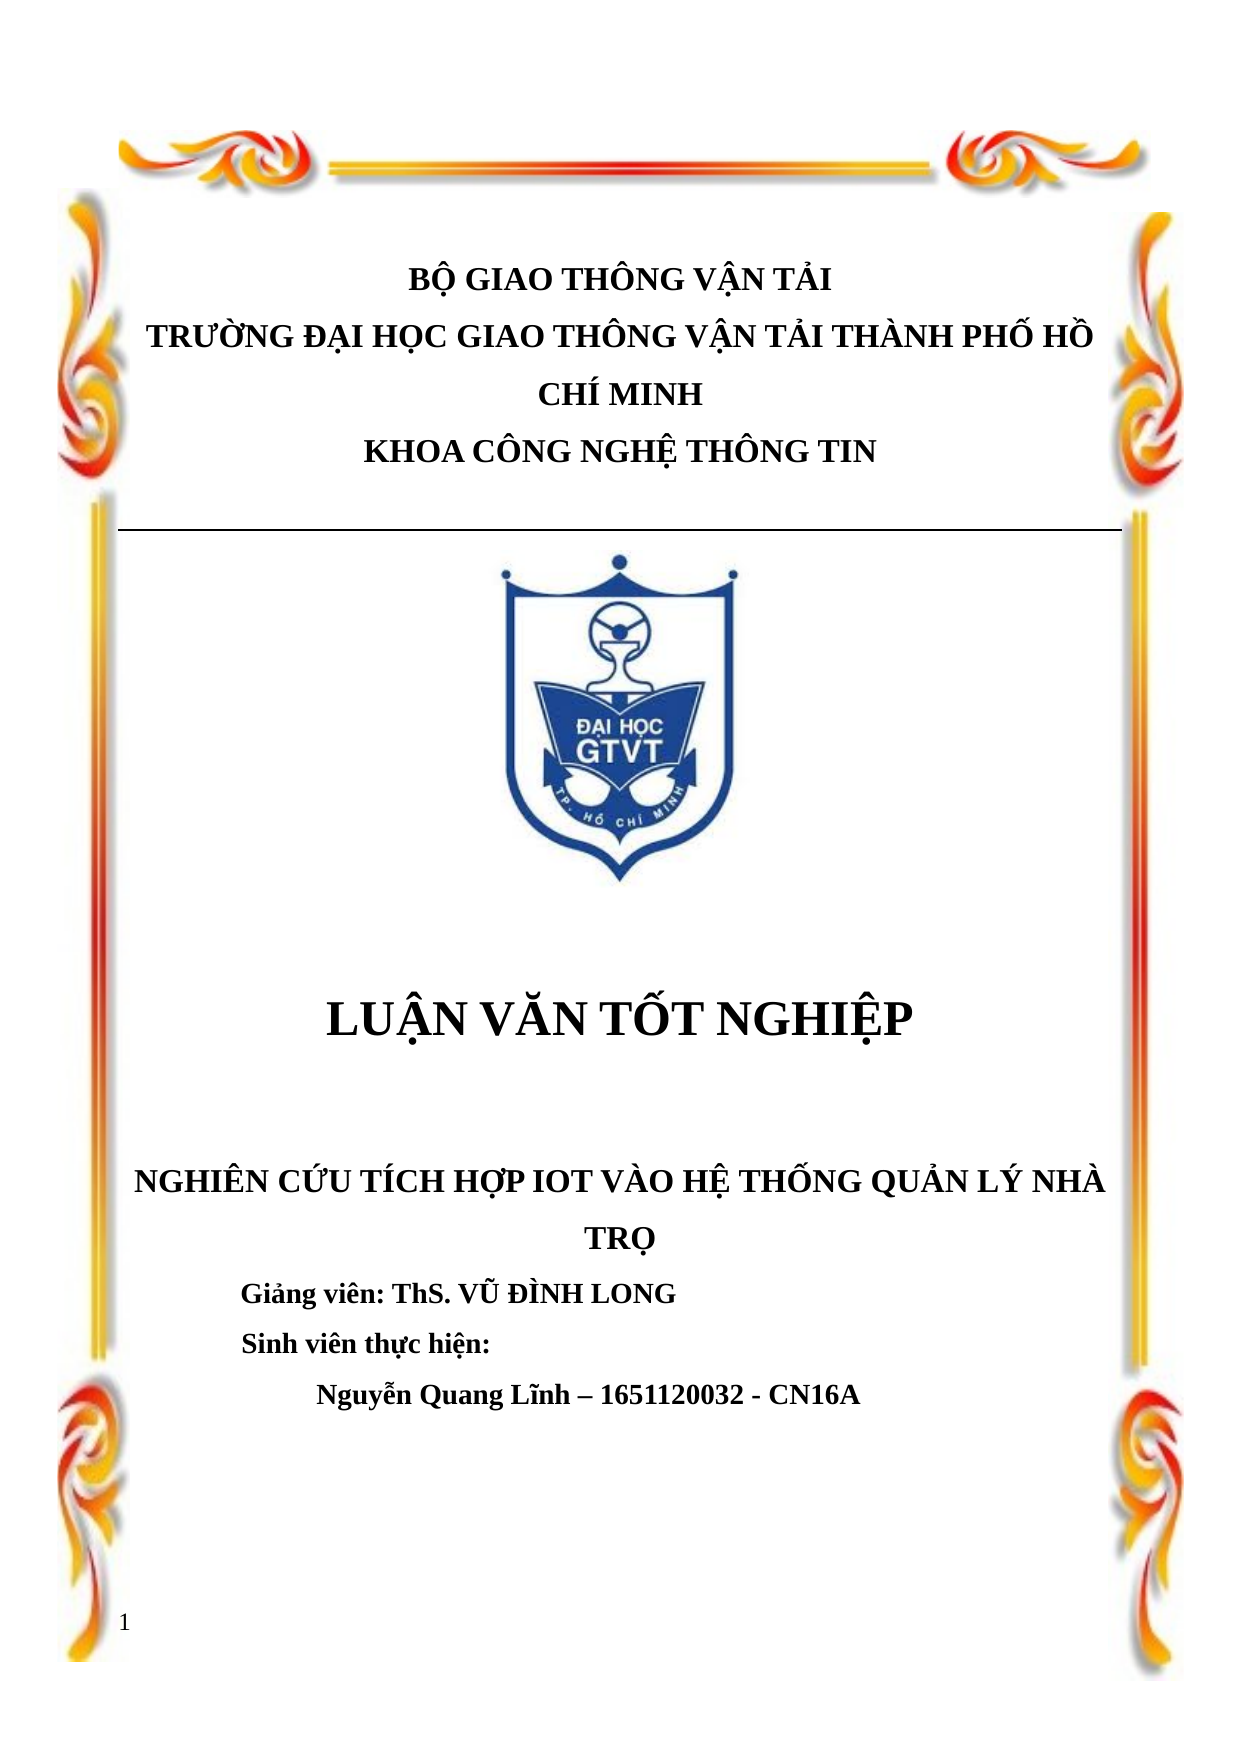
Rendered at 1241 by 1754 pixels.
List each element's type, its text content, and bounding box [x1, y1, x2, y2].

text KHOA CÔNG NGHỆ THÔNG TIN [118, 431, 1122, 469]
picture [454, 550, 786, 888]
text BỘ GIAO THÔNG VẬN TẢI [118, 259, 1122, 297]
picture [1108, 212, 1184, 1681]
text NGHIÊN CỨU TÍCH HỢP IOT VÀO HỆ THỐNG QUẢN LÝ NHÀ TRỌ [118, 1161, 1122, 1257]
text Sinh viên thực hiện: [166, 1326, 1122, 1360]
picture [57, 130, 1151, 1662]
text LUẬN VĂN TỐT NGHIỆP [118, 989, 1122, 1046]
text TRƯỜNG ĐẠI HỌC GIAO THÔNG VẬN TẢI THÀNH PHỐ HỒ CHÍ MINH [118, 316, 1122, 412]
text Nguyễn Quang Lĩnh – 1651120032 - CN16A [241, 1377, 1122, 1410]
text Giảng viên: ThS. VŨ ĐÌNH LONG [240, 1276, 1119, 1310]
